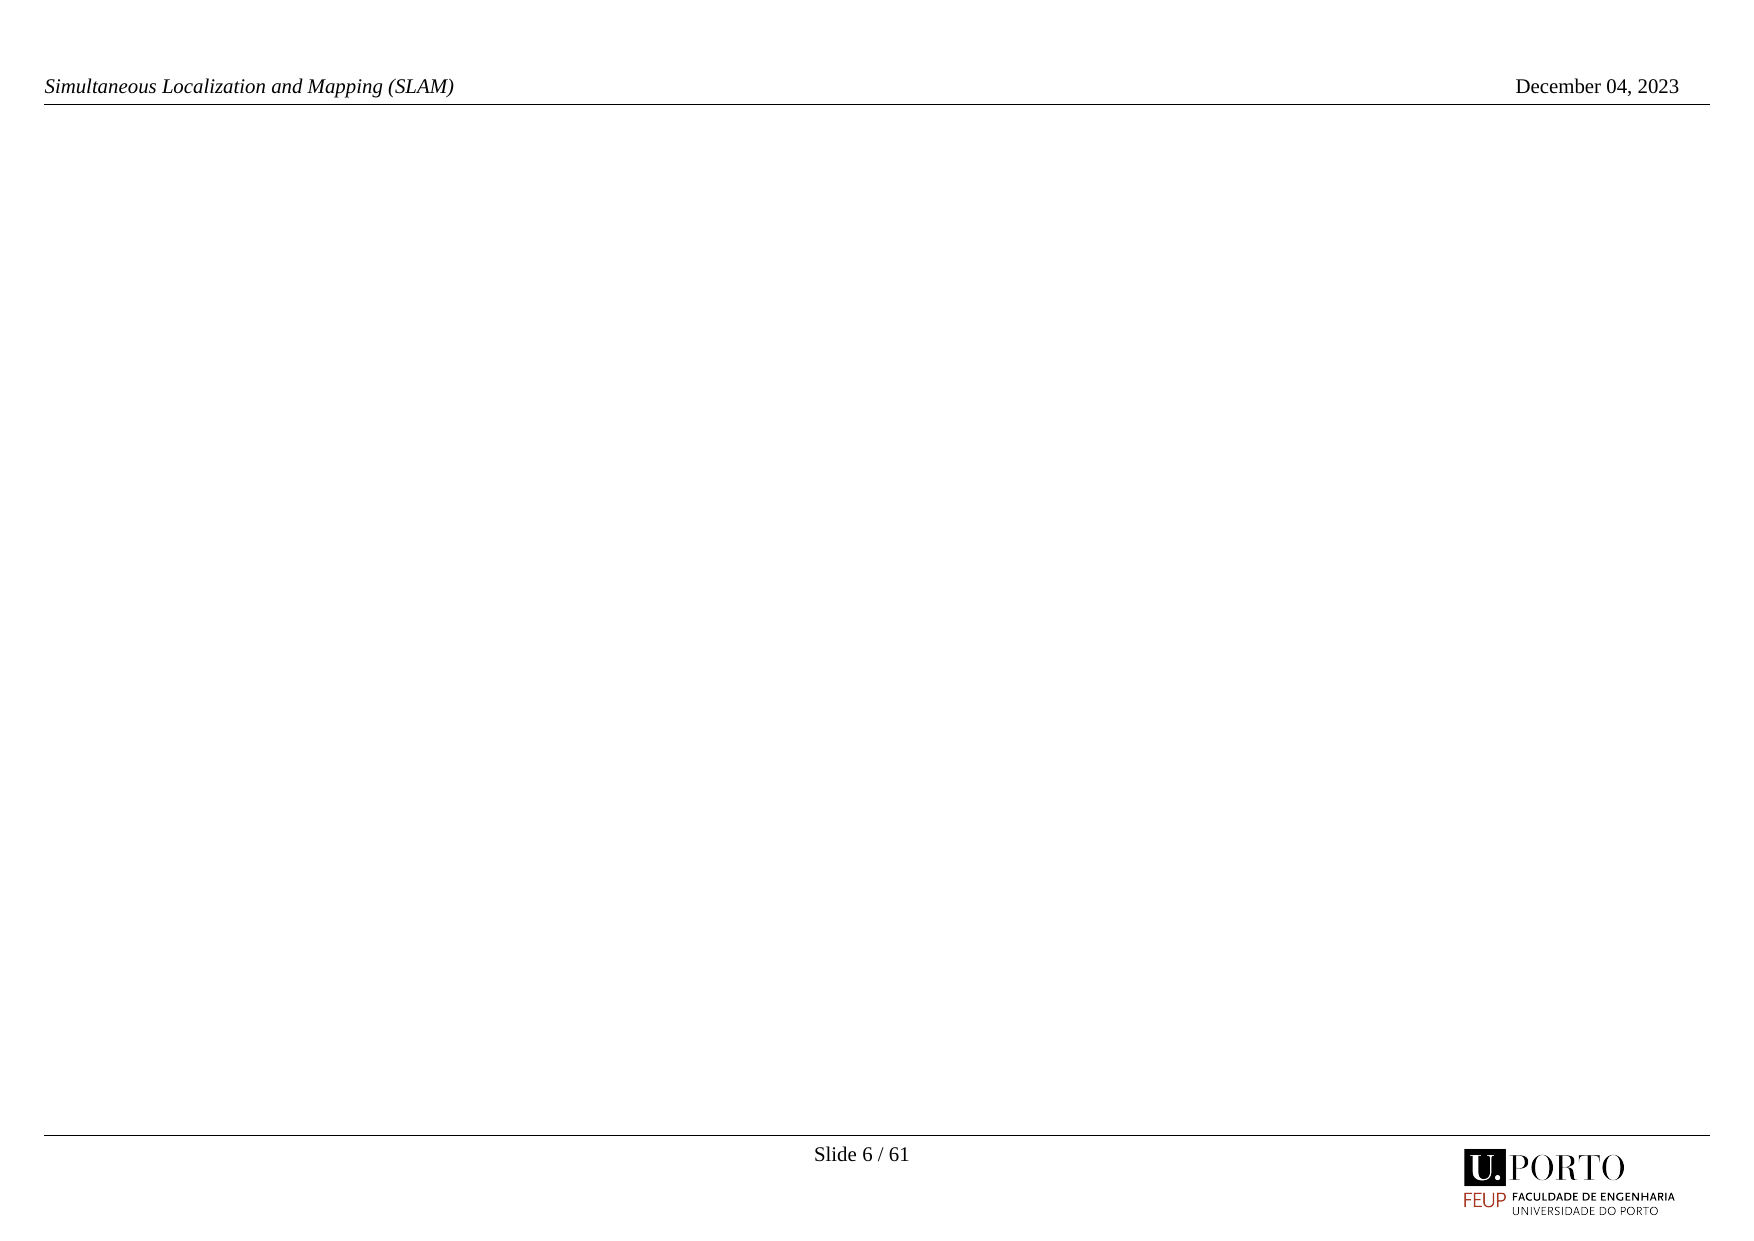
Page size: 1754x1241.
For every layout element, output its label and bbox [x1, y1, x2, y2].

picture [1459, 1144, 1680, 1221]
